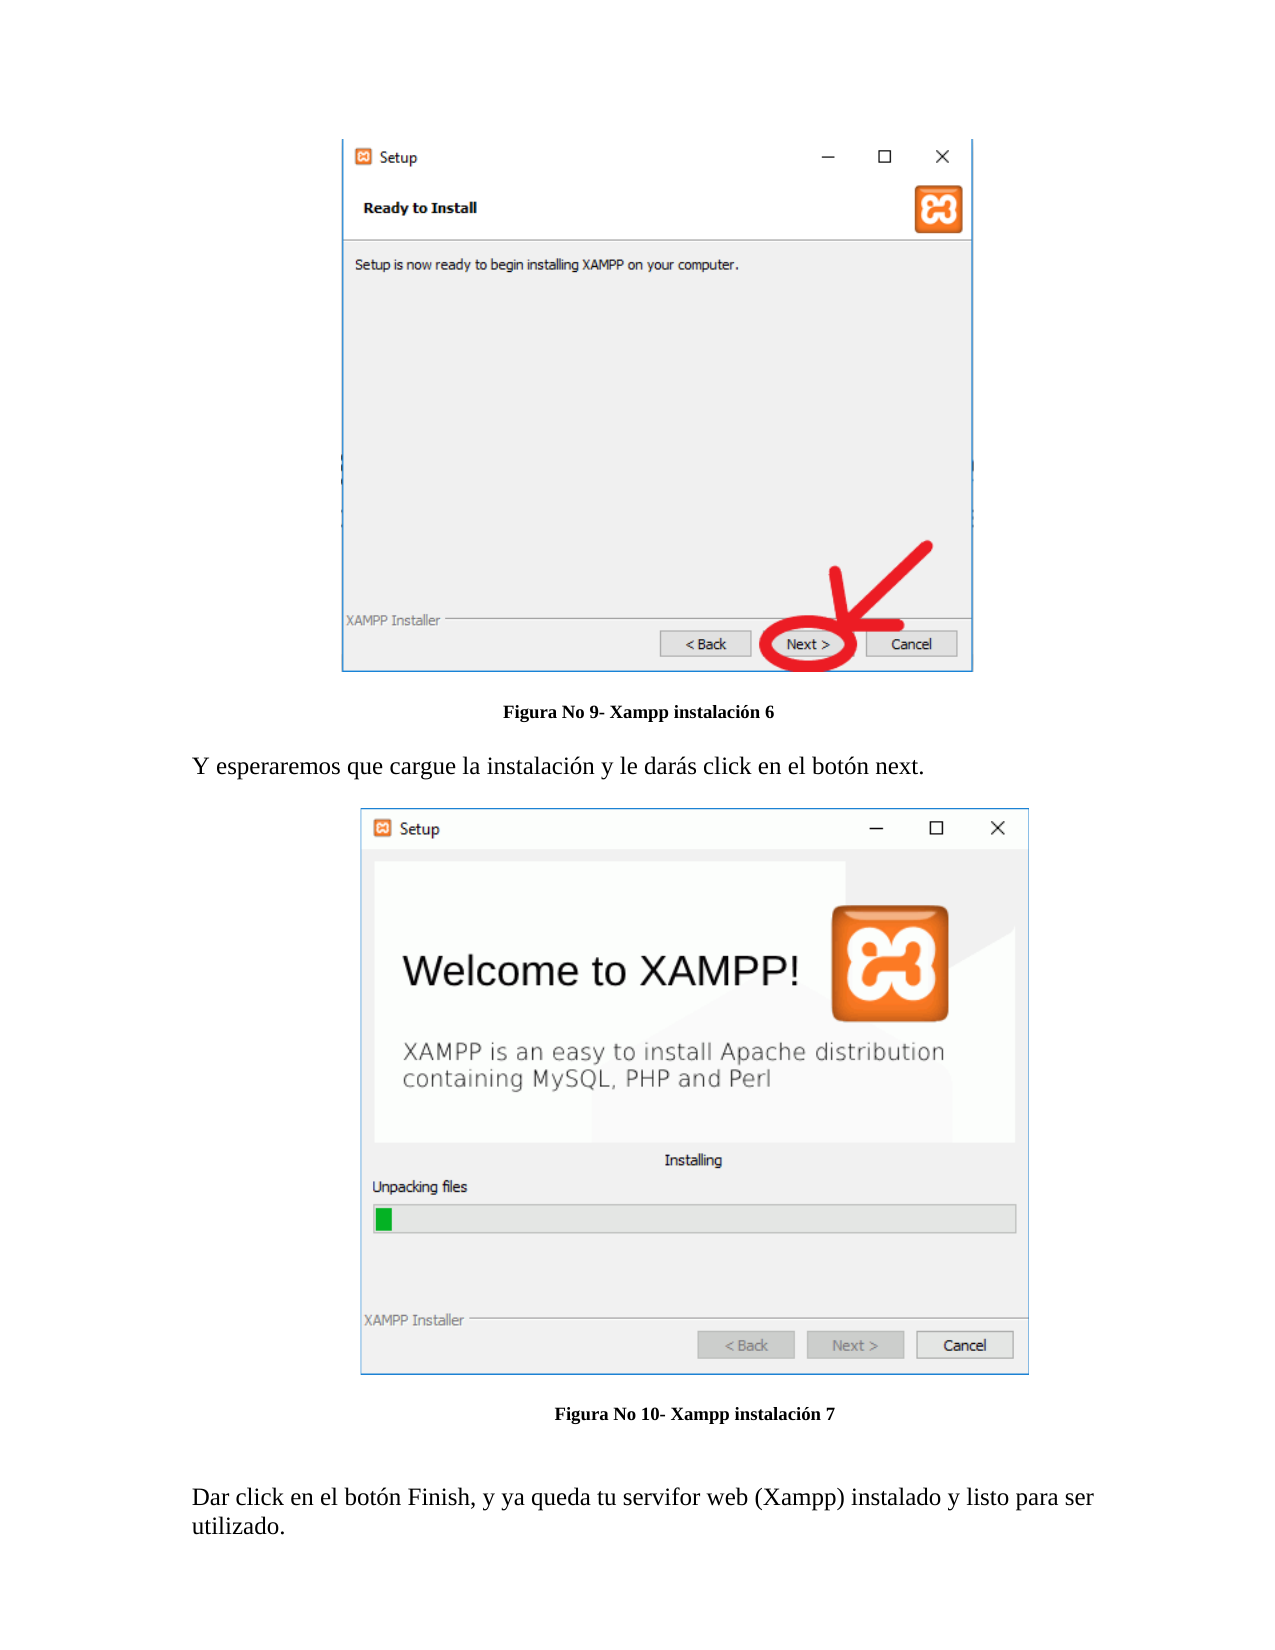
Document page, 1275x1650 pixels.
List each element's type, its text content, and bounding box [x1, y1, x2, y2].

text Y esperaremos que cargue la instalación y le darás click en el botón next. [192, 751, 1123, 779]
picture [360, 808, 1029, 1375]
text Dar click en el botón Finish, y ya queda tu servifor web (Xampp) instalado y listo para ser utilizado. [192, 1482, 1123, 1540]
text Figura No 10- Xampp instalación 7 [267, 1403, 1123, 1425]
picture [341, 139, 974, 672]
text Figura No 9- Xampp instalación 6 [154, 701, 1123, 722]
